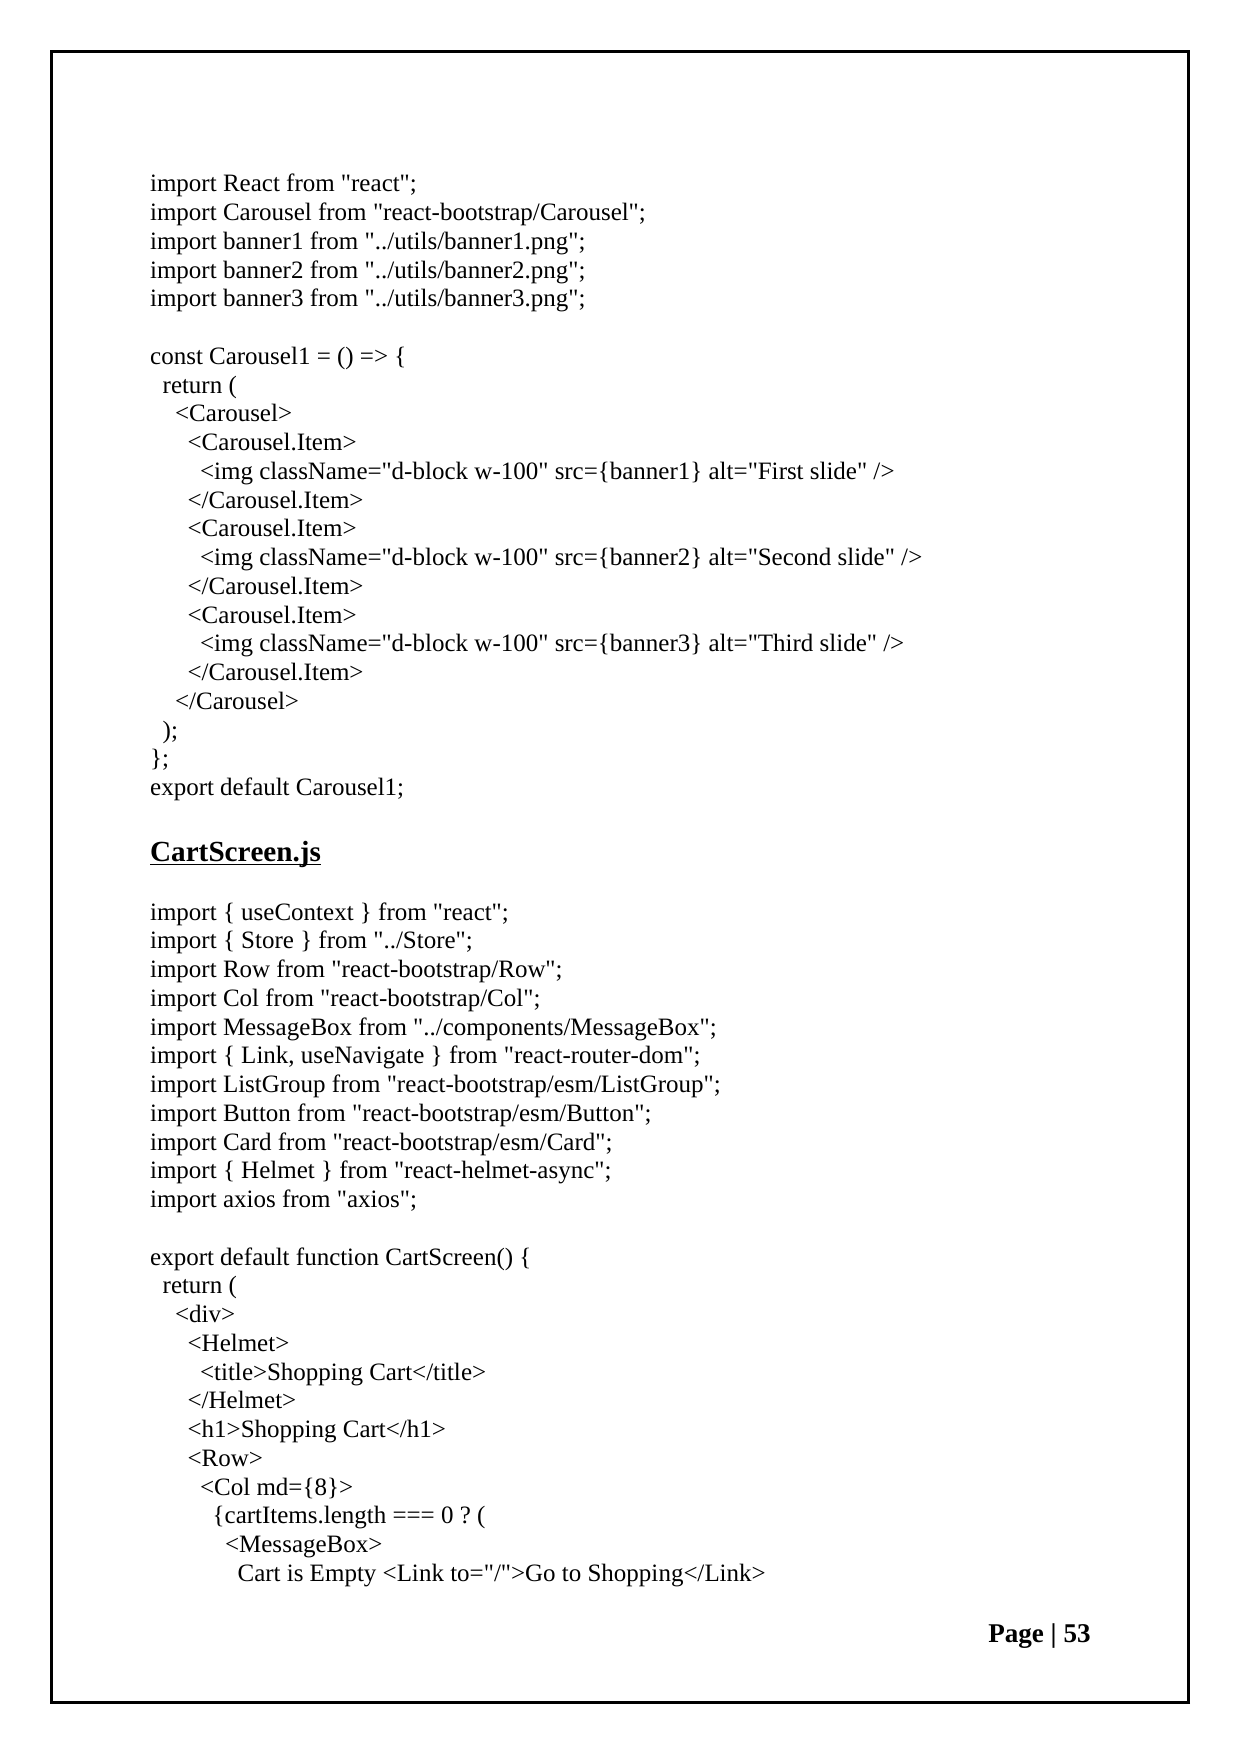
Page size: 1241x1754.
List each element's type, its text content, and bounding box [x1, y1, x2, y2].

text {cartItems.length === 0 ? ( [150, 1501, 1090, 1529]
text Cart is Empty <Link to="/">Go to Shopping</Link> [150, 1558, 1090, 1587]
text return ( [150, 370, 1090, 398]
text <Row> [150, 1443, 1090, 1472]
text <Carousel.Item> [150, 513, 1090, 542]
text <img className="d-block w-100" src={banner3} alt="Third slide" /> [150, 628, 1090, 657]
text <title>Shopping Cart</title> [150, 1357, 1090, 1386]
text import Carousel from "react-bootstrap/Carousel"; [150, 197, 1090, 226]
text <Carousel.Item> [150, 600, 1090, 628]
text </Carousel.Item> [150, 571, 1090, 600]
text }; [150, 743, 1090, 772]
text import { Helmet } from "react-helmet-async"; [150, 1156, 1090, 1184]
text import MessageBox from "../components/MessageBox"; [150, 1012, 1090, 1041]
text import { Store } from "../Store"; [150, 926, 1090, 954]
text import ListGroup from "react-bootstrap/esm/ListGroup"; [150, 1069, 1090, 1098]
text import Button from "react-bootstrap/esm/Button"; [150, 1098, 1090, 1127]
text <MessageBox> [150, 1529, 1090, 1558]
text <Helmet> [150, 1328, 1090, 1357]
text <img className="d-block w-100" src={banner1} alt="First slide" /> [150, 456, 1090, 485]
text return ( [150, 1271, 1090, 1299]
text <h1>Shopping Cart</h1> [150, 1414, 1090, 1443]
text import React from "react"; [150, 168, 1090, 197]
text export default function CartScreen() { [150, 1242, 1090, 1271]
text import axios from "axios"; [150, 1184, 1090, 1213]
text import { Link, useNavigate } from "react-router-dom"; [150, 1041, 1090, 1069]
text </Carousel.Item> [150, 657, 1090, 686]
text import Col from "react-bootstrap/Col"; [150, 983, 1090, 1012]
text import Row from "react-bootstrap/Row"; [150, 954, 1090, 983]
text <Col md={8}> [150, 1472, 1090, 1501]
text import { useContext } from "react"; [150, 897, 1090, 926]
text export default Carousel1; [150, 772, 1090, 801]
text CartScreen.js [150, 834, 1090, 868]
text </Carousel> [150, 686, 1090, 715]
text </Carousel.Item> [150, 485, 1090, 513]
text <div> [150, 1299, 1090, 1328]
text import banner2 from "../utils/banner2.png"; [150, 255, 1090, 283]
text </Helmet> [150, 1386, 1090, 1414]
text ); [150, 715, 1090, 743]
text const Carousel1 = () => { [150, 341, 1090, 370]
text <Carousel.Item> [150, 427, 1090, 456]
text import Card from "react-bootstrap/esm/Card"; [150, 1127, 1090, 1156]
text import banner3 from "../utils/banner3.png"; [150, 283, 1090, 312]
text <img className="d-block w-100" src={banner2} alt="Second slide" /> [150, 542, 1090, 571]
text <Carousel> [150, 398, 1090, 427]
text import banner1 from "../utils/banner1.png"; [150, 226, 1090, 255]
